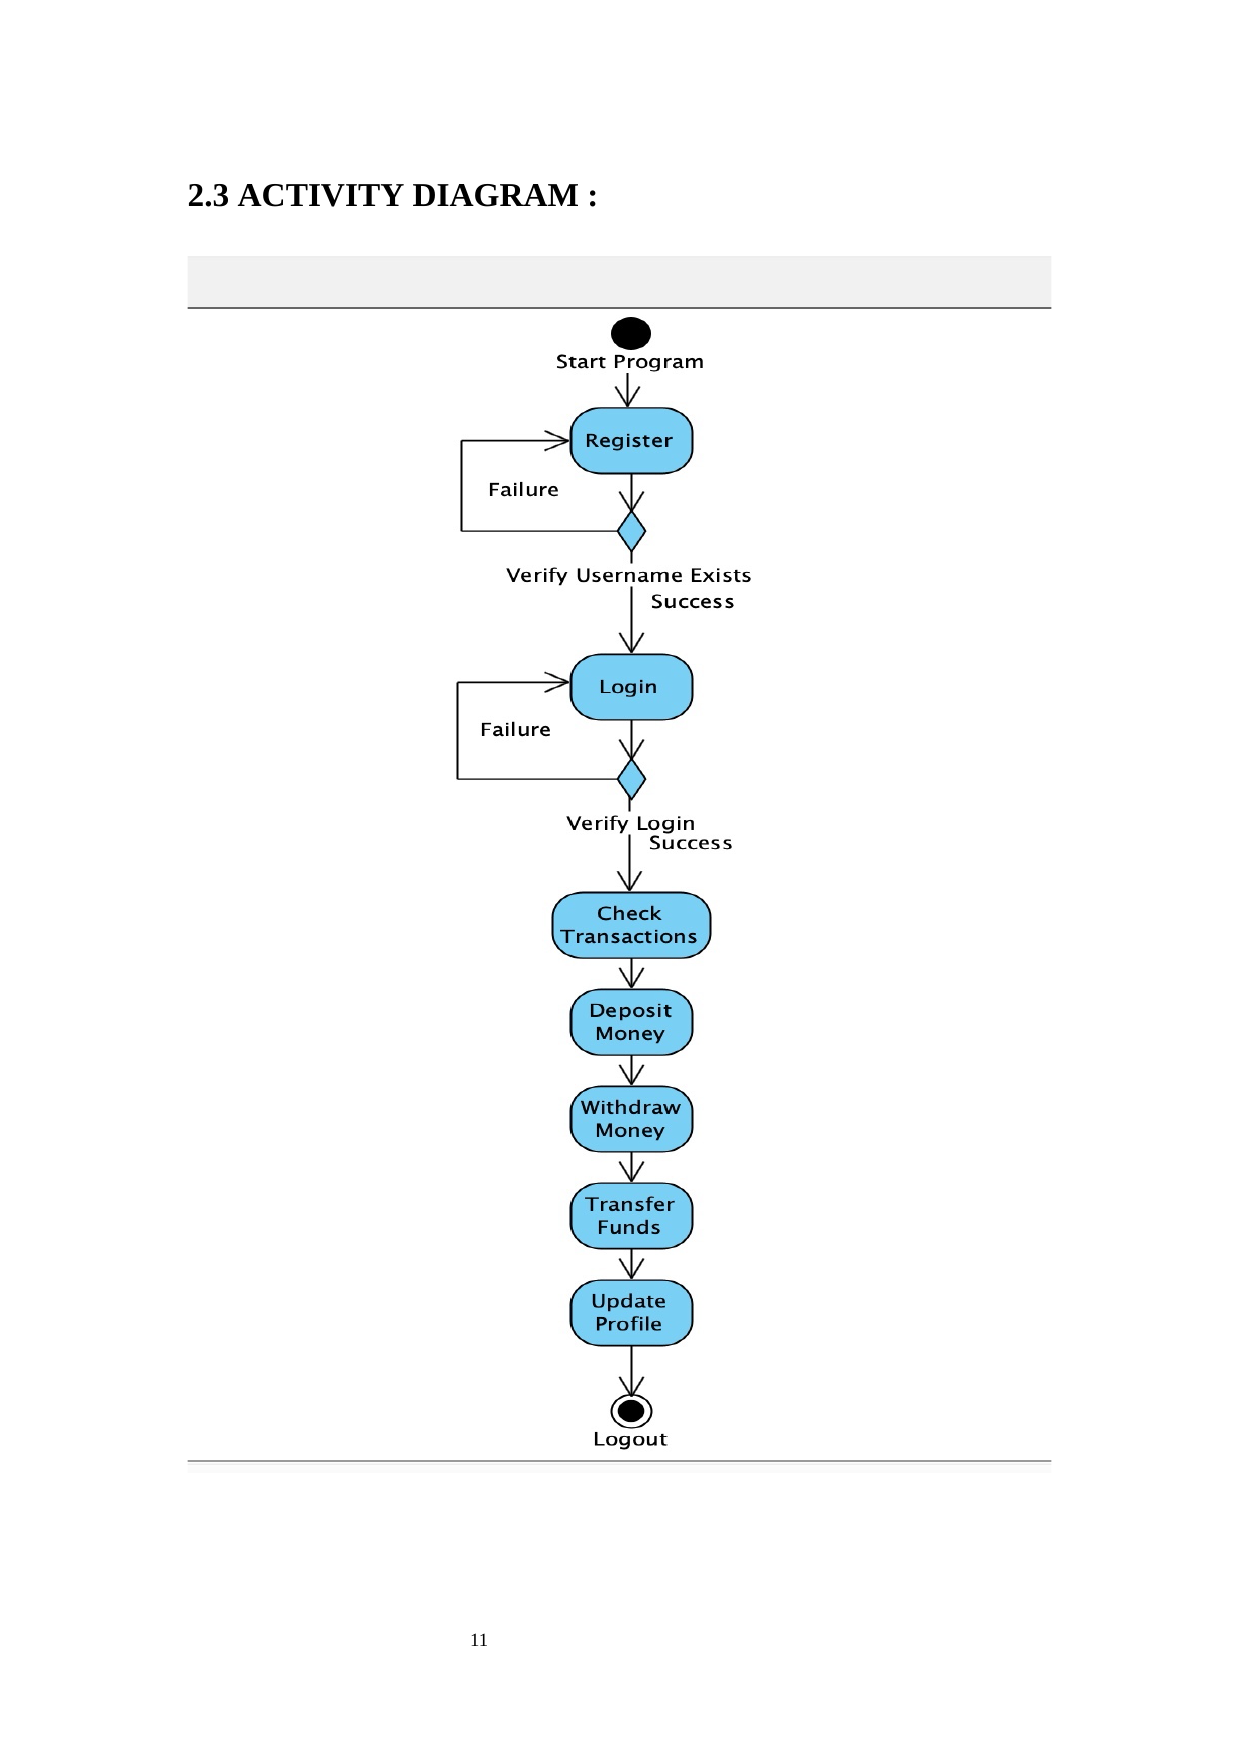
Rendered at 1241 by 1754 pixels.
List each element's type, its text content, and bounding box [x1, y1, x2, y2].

picture [187, 162, 1159, 1064]
list 2.3 ACTIVITY DIAGRAM : [187, 1101, 1053, 1166]
